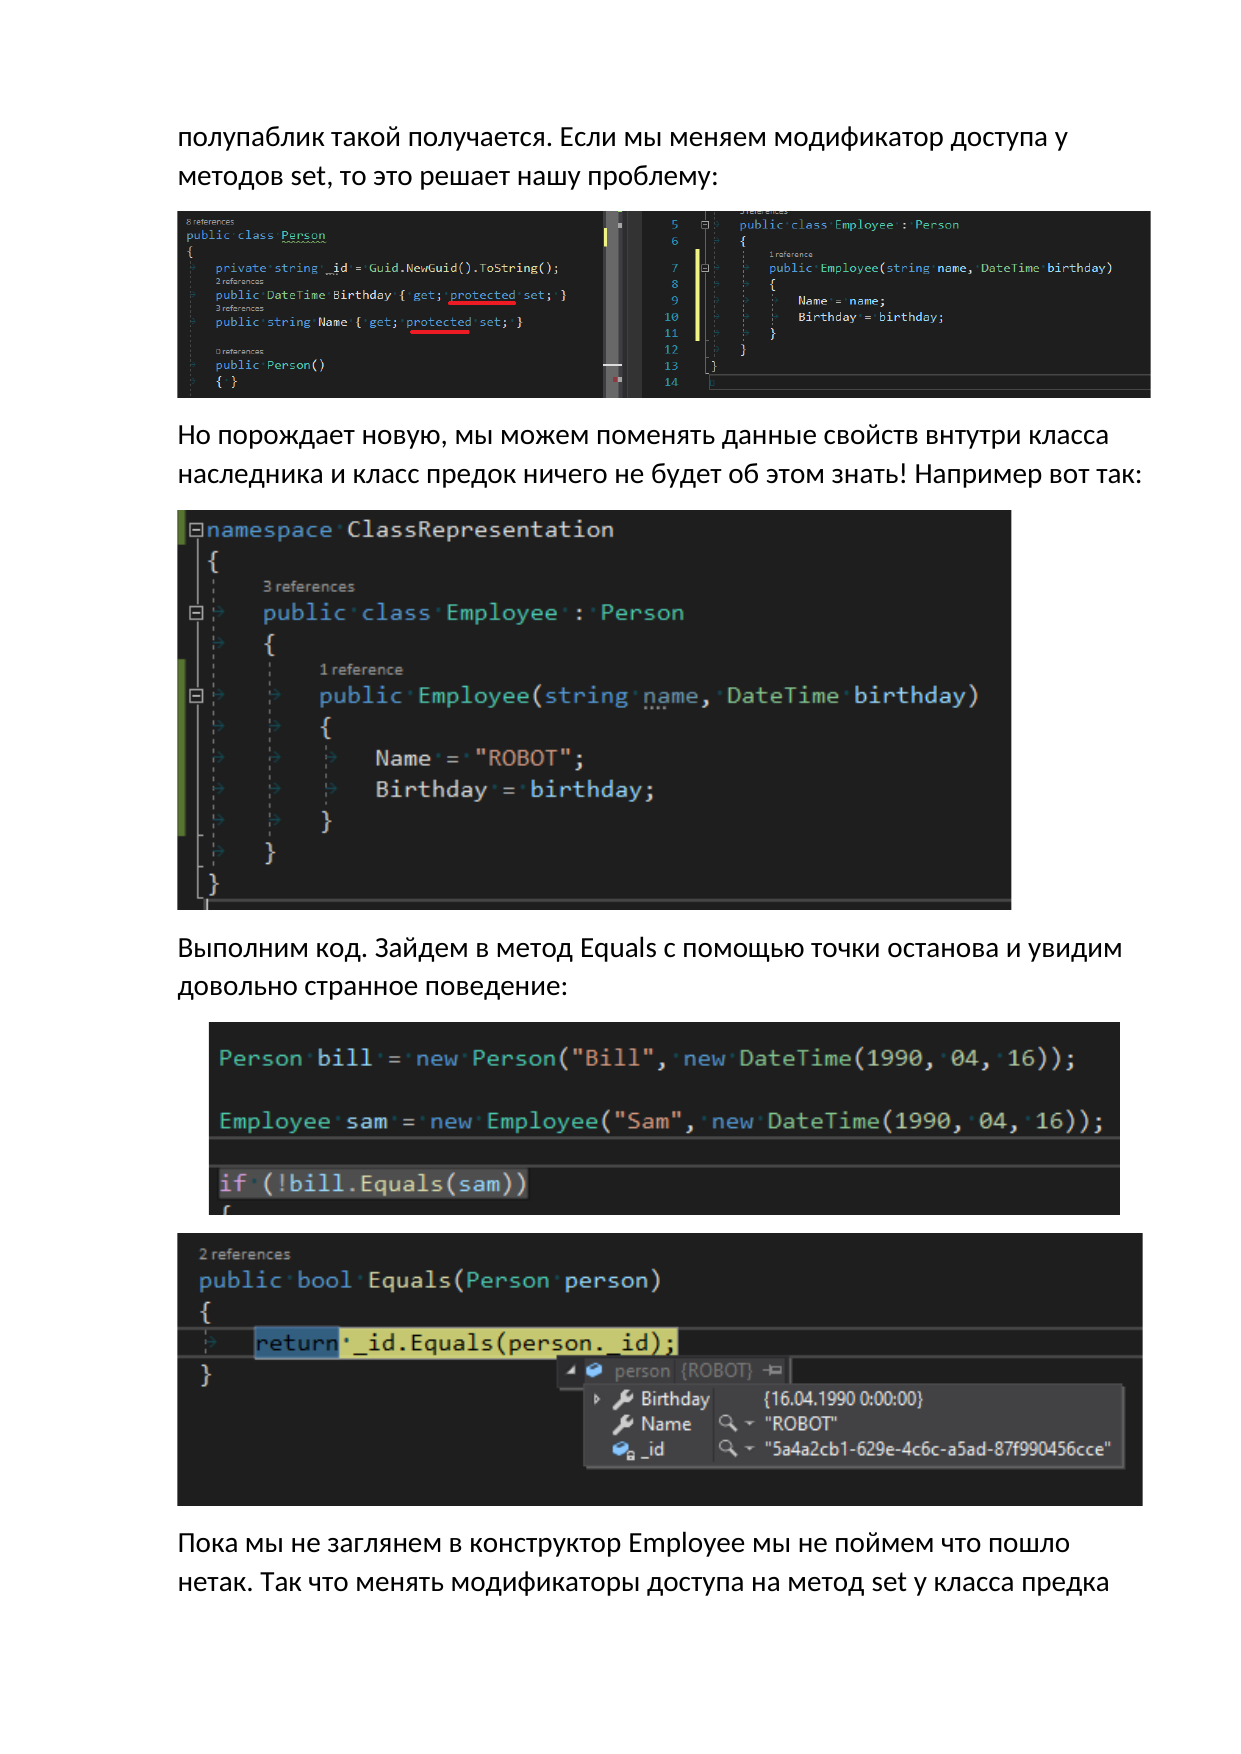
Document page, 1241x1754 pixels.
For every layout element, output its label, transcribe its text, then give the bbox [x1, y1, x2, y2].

text Но порождает новую, мы можем поменять данные свойств внтутри класса наследника и класс предок ничего не будет об этом знать! Например вот так: [177, 416, 1152, 491]
picture [177, 1233, 1143, 1506]
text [177, 118, 1152, 192]
picture [177, 510, 1012, 910]
picture [208, 1022, 1120, 1215]
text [177, 1524, 1152, 1598]
text Выполним код. Зайдем в метод Equals с помощью точки останова и увидим довольно странное поведение: [177, 929, 1152, 1003]
picture [177, 211, 1151, 398]
